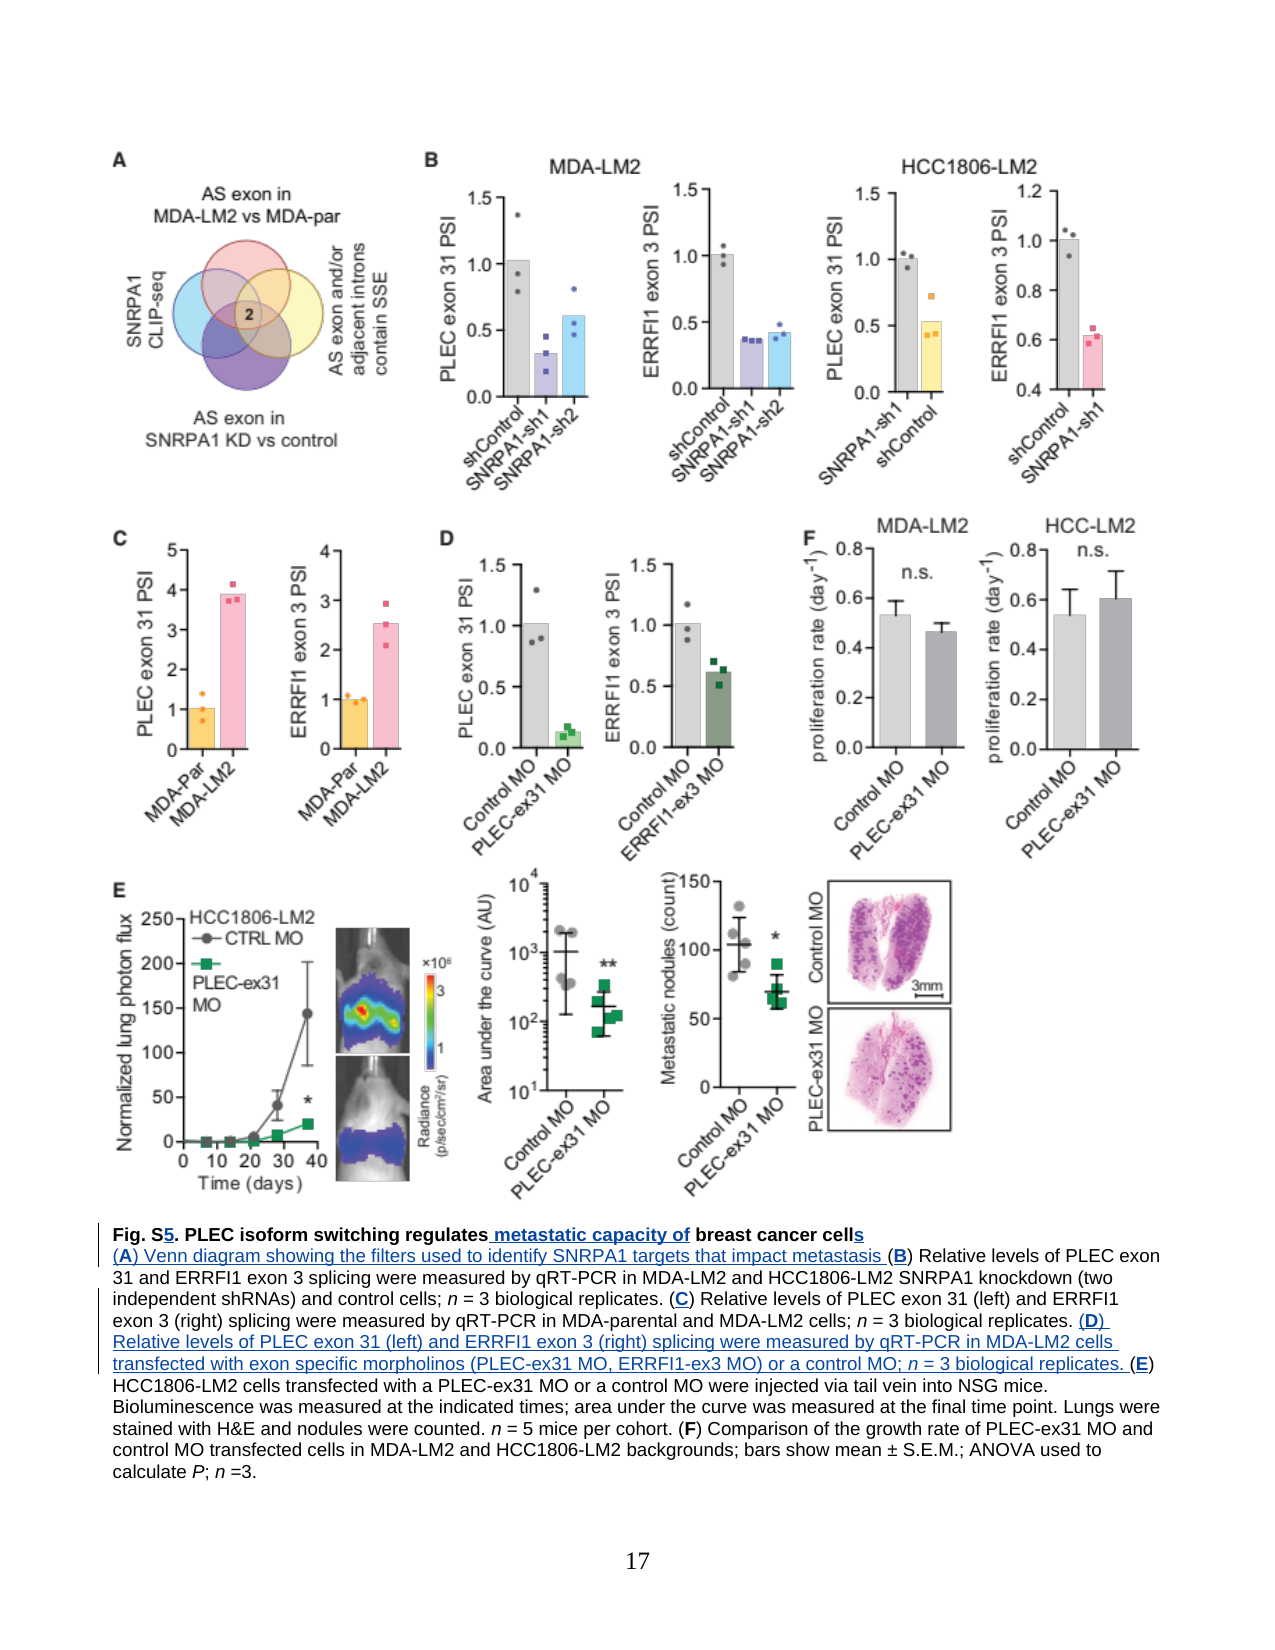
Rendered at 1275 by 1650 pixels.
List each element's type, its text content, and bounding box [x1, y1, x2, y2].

text Fig. S. PLEC isoform switching regulates breast cancer cell [112, 1223, 1162, 1245]
text () Relative levels of PLEC exon 31 and ERRFI1 exon 3 splicing were measured by qRT-PCR in MDA-LM2 and HCC1806-LM2 SNRPA1 knockdown (two independent shRNAs) and control cells; n = 3 biological replicates. () Relative levels of PLEC exon 31 (left) and ERRFI1 exon 3 (right) splicing were measured by qRT-PCR in MDA-parental and MDA-LM2 cells; n = 3 biological replicates. () HCC1806-LM2 cells transfected with a PLEC-ex31 MO or a control MO were injected via tail vein into NSG mice. Bioluminescence was measured at the indicated times; area under the curve was measured at the final time point. Lungs were stained with H&E and nodules were counted. n = 5 mice per cohort. (F) Comparison of the growth rate of PLEC-ex31 MO and control MO transfected cells in MDA-LM2 and HCC1806-LM2 backgrounds; bars show mean ± S.E.M.; ANOVA used to calculate P; n =3. [112, 1245, 1162, 1482]
